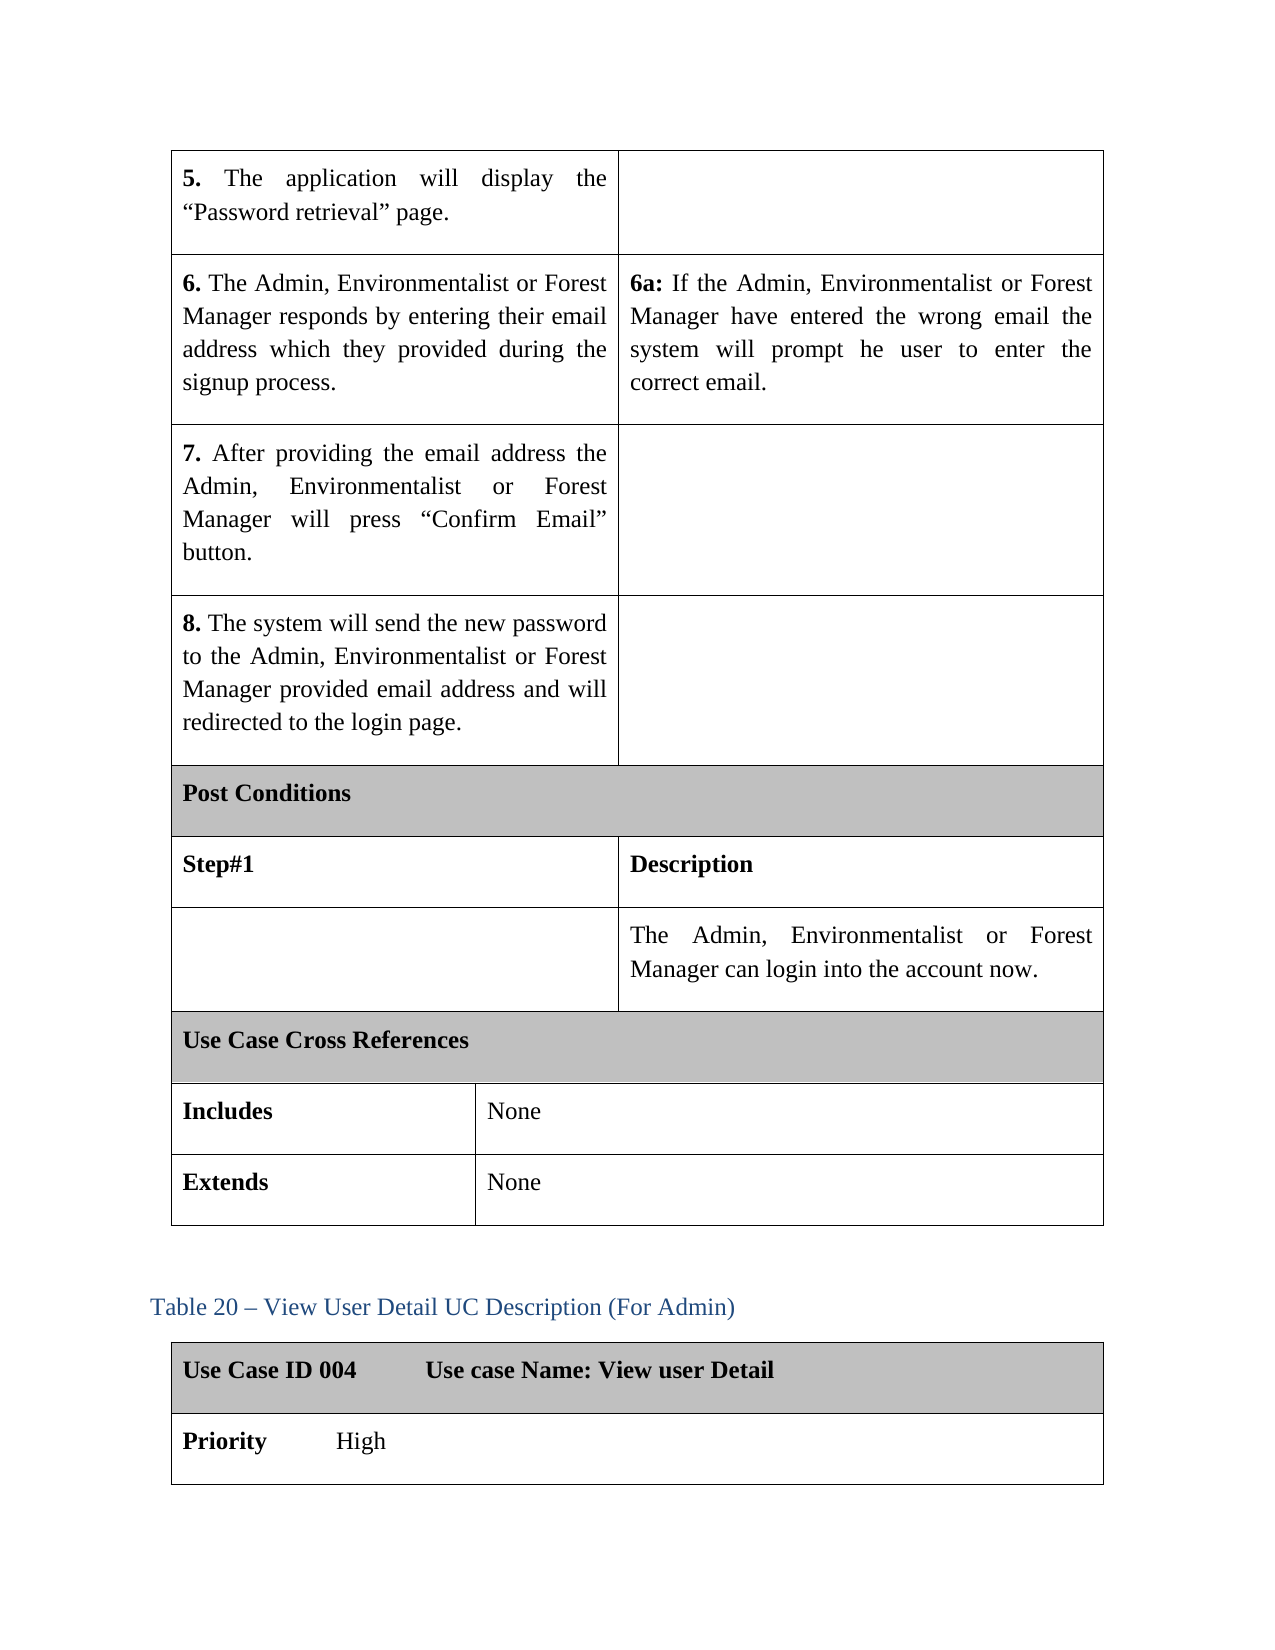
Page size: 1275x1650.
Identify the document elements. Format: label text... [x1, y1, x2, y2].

table_cell [619, 151, 1103, 254]
table_cell None [476, 1084, 1103, 1153]
table_header Use Case ID 004 Use case Name: View user Detail [172, 1343, 1103, 1413]
table_cell Extends [172, 1155, 475, 1225]
table_cell 6a: If the Admin, Environmentalist or Forest Manager have entered the wrong email the system will prompt he user to enter the correct email. [619, 255, 1103, 424]
table_cell Post Conditions [172, 766, 1103, 836]
table_cell 8. The system will send the new password to the Admin, Environmentalist or Forest Manager provided email address and will redirected to the login page. [172, 596, 618, 765]
table_cell Step#1 [172, 837, 618, 907]
table_cell [619, 596, 1103, 765]
table_cell [172, 908, 618, 1011]
table_cell Use Case Cross References [172, 1012, 1103, 1082]
table_cell 6. The Admin, Environmentalist or Forest Manager responds by entering their email address which they provided during the signup process. [172, 255, 618, 424]
table_cell 5. The application will display the “Password retrieval” page. [172, 151, 618, 254]
table_cell Priority High [172, 1414, 1103, 1484]
table_cell [619, 425, 1103, 594]
table_cell Includes [172, 1084, 475, 1153]
text Table 20 – View User Detail UC Description (For Admin) [150, 1292, 1125, 1321]
table_cell Description [619, 837, 1103, 907]
table_cell None [476, 1155, 1103, 1225]
table_cell 7. After providing the email address the Admin, Environmentalist or Forest Manager will press “Confirm Email” button. [172, 425, 618, 594]
table_cell The Admin, Environmentalist or Forest Manager can login into the account now. [619, 908, 1103, 1011]
